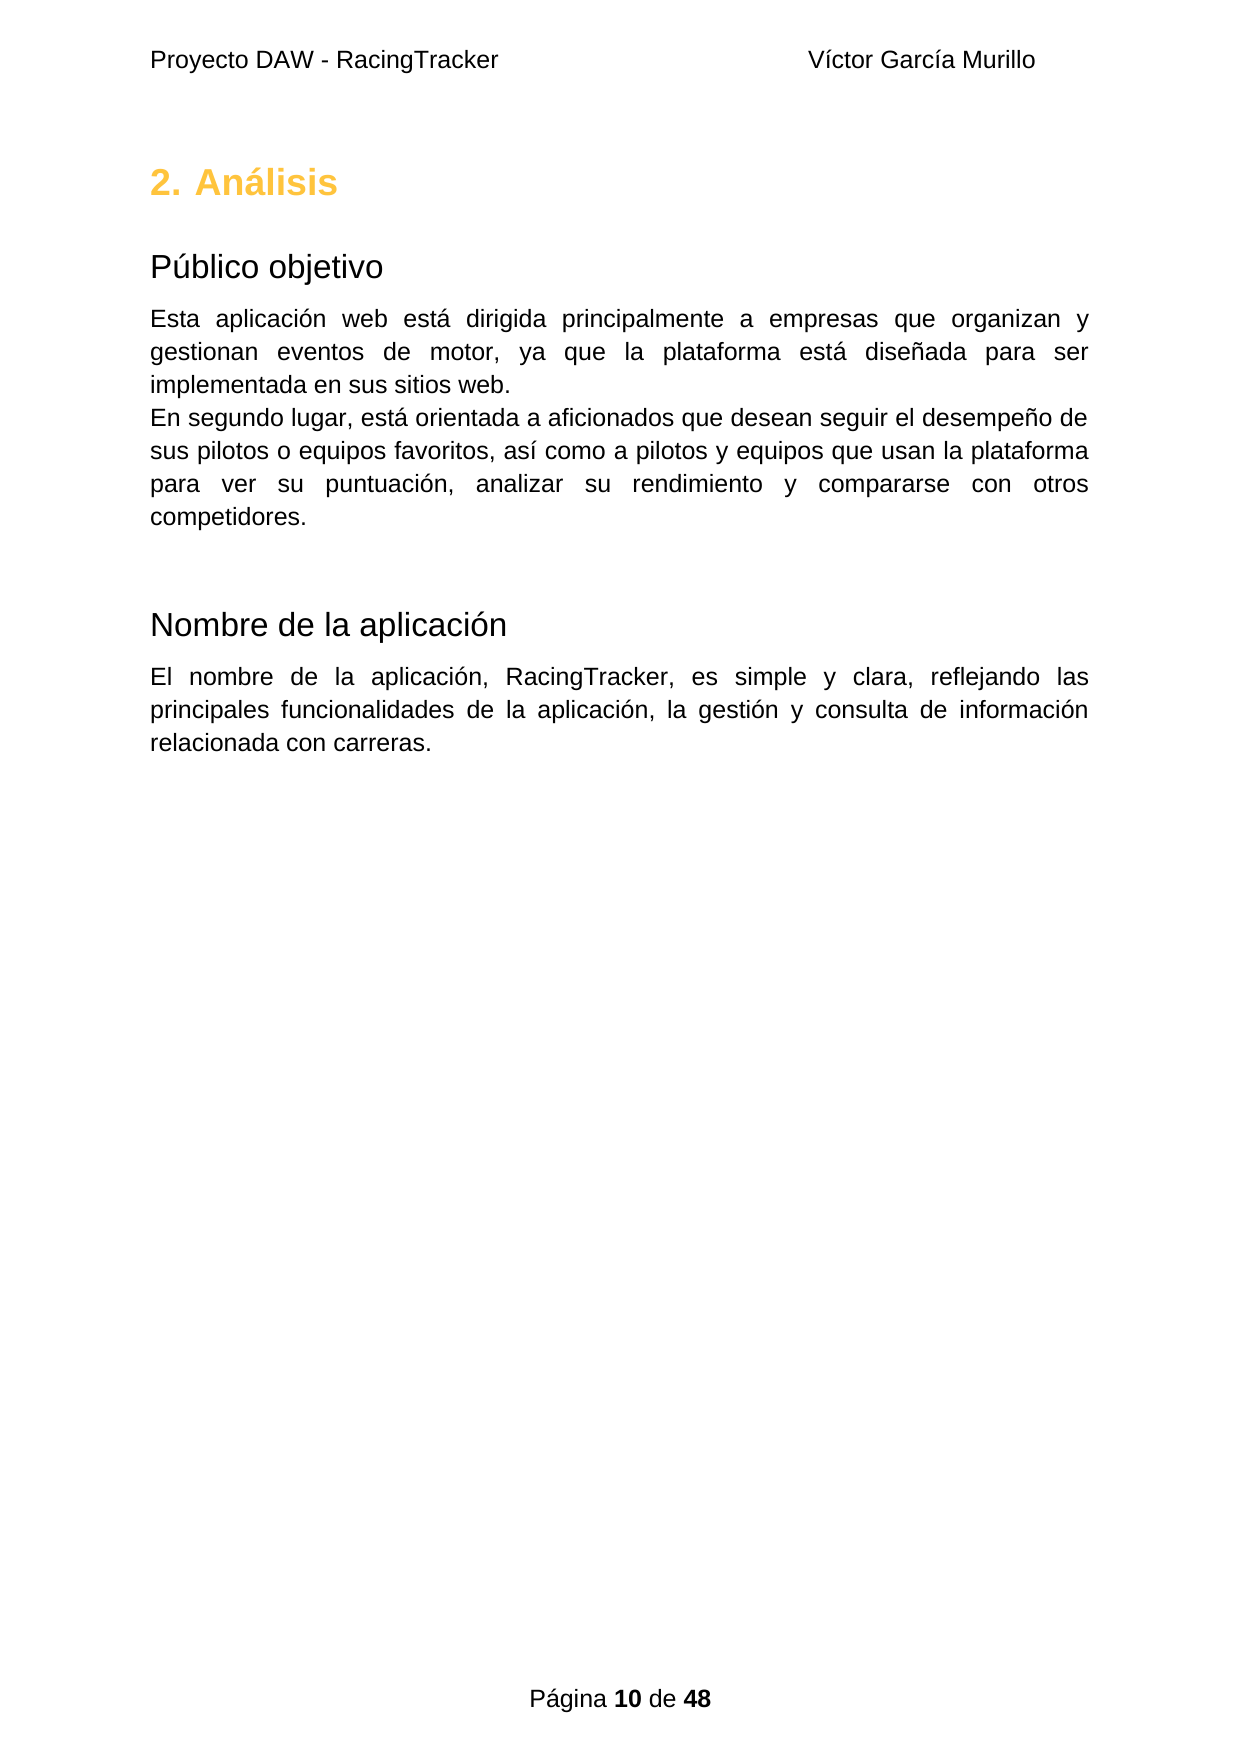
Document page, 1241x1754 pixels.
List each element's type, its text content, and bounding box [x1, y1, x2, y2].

subtitle Público objetivo [150, 247, 1090, 285]
text Esta aplicación web está dirigida principalmente a empresas que organizan y gestionan eventos de motor, ya que la plataforma está diseñada para ser implementada en sus sitios web. [150, 304, 1090, 398]
text El nombre de la aplicación, RacingTracker, es simple y clara, reflejando las principales funcionalidades de la aplicación, la gestión y consulta de información relacionada con carreras. [150, 662, 1090, 757]
subtitle Nombre de la aplicación [150, 605, 1090, 644]
text En segundo lugar, está orientada a aficionados que desean seguir el desempeño de sus pilotos o equipos favoritos, así como a pilotos y equipos que usan la plataforma para ver su puntuación, analizar su rendimiento y compararse con otros competidores. [150, 403, 1090, 531]
subtitle Análisis [150, 160, 1090, 203]
